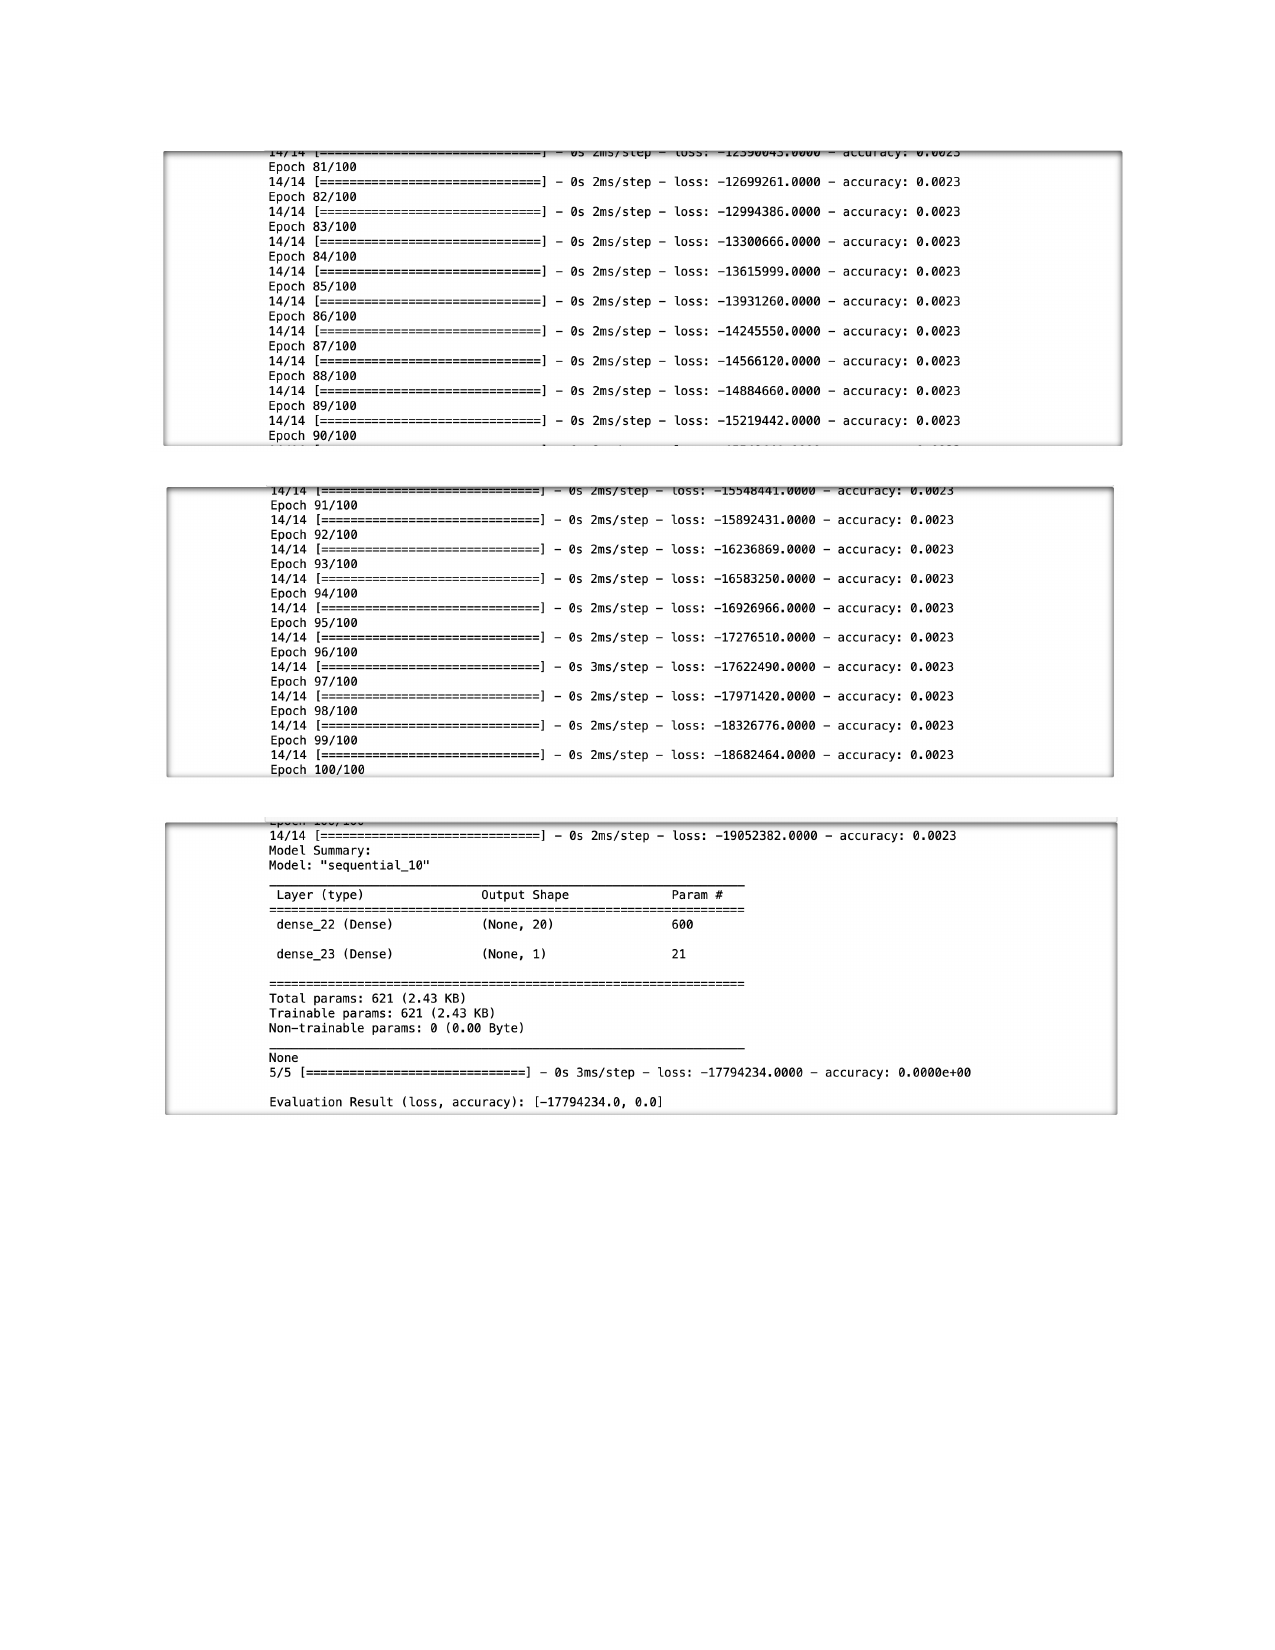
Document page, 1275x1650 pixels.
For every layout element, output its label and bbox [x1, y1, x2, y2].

picture [150, 150, 1124, 452]
picture [150, 485, 1124, 784]
picture [150, 817, 1125, 1120]
